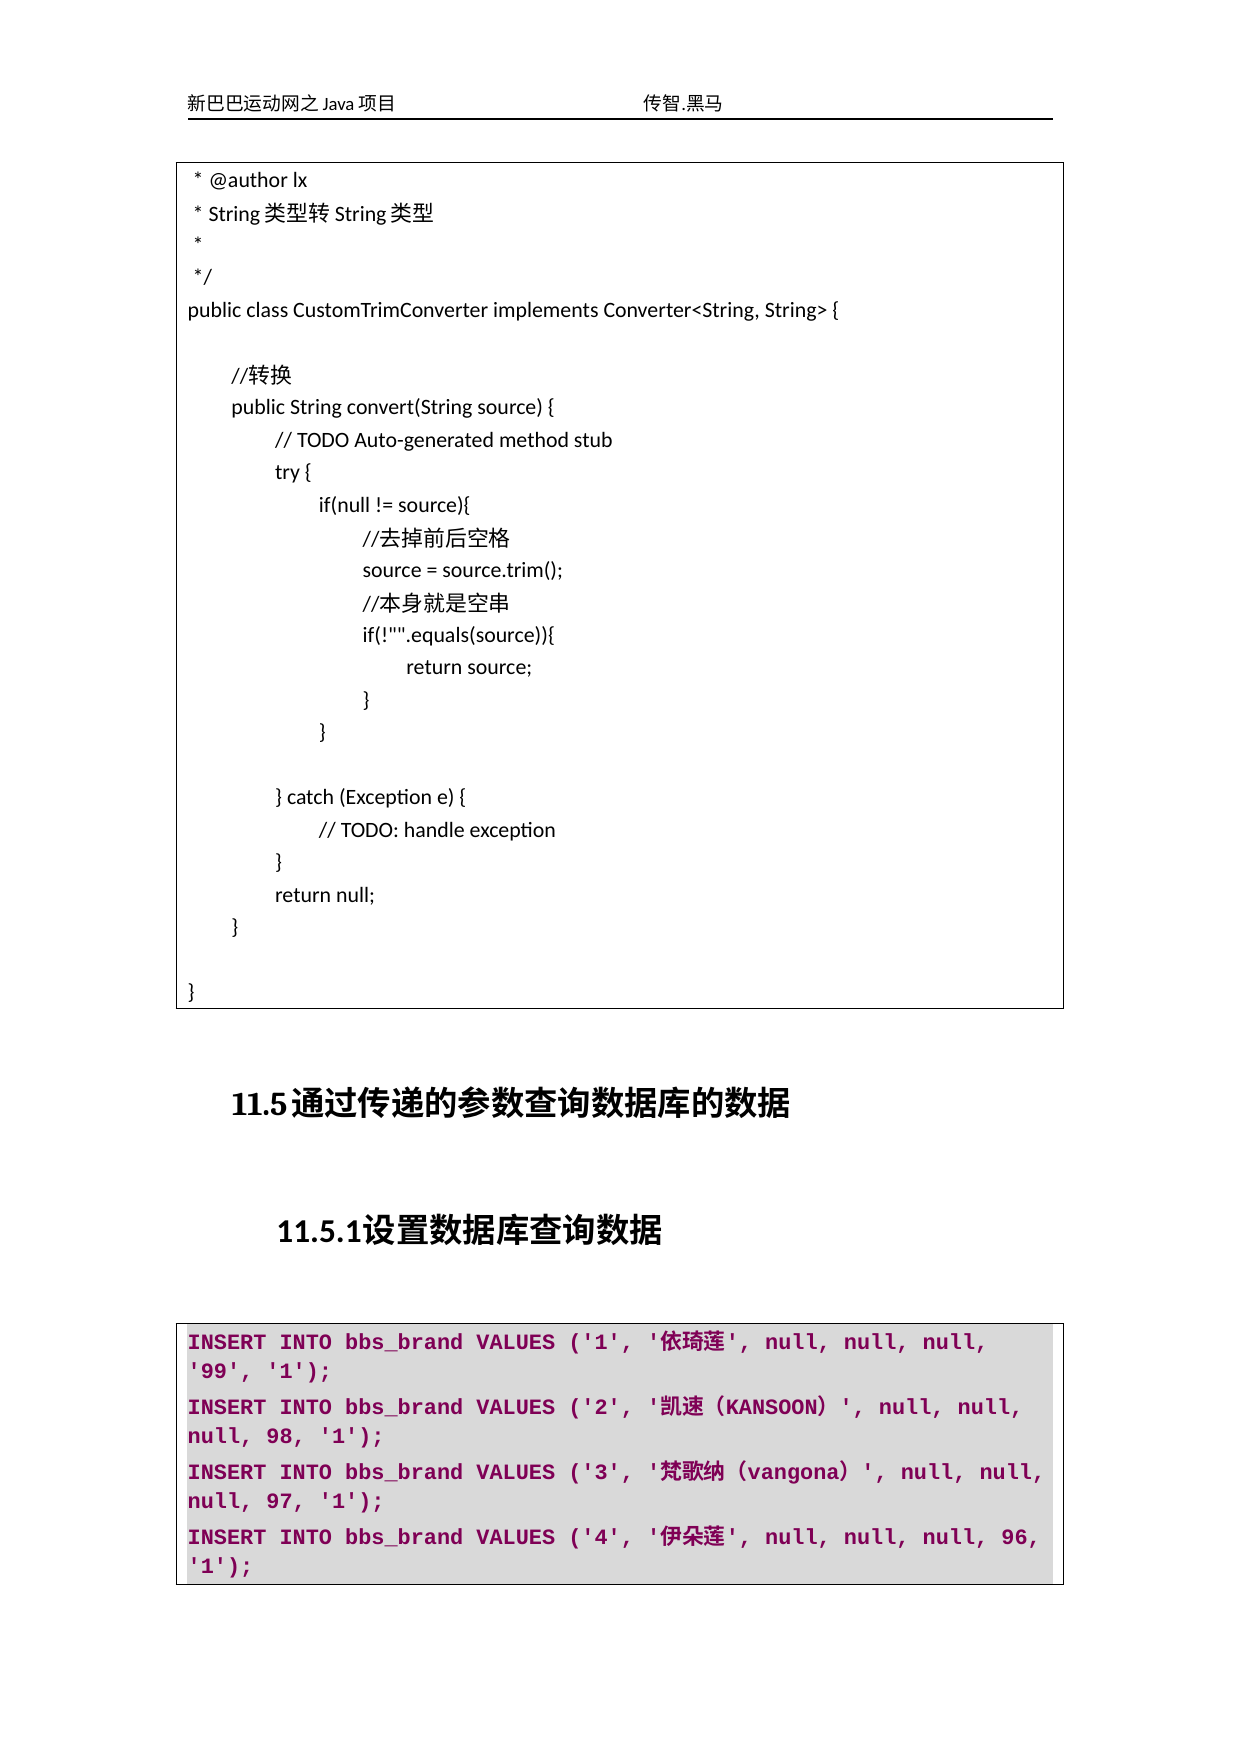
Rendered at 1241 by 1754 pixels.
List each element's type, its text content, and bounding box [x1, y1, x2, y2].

subtitle 通过传递的参数查询数据库的数据 [232, 1069, 1053, 1134]
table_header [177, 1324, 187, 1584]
subtitle 设置数据库查询数据 [276, 1196, 1053, 1261]
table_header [177, 163, 1063, 1008]
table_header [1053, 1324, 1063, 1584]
